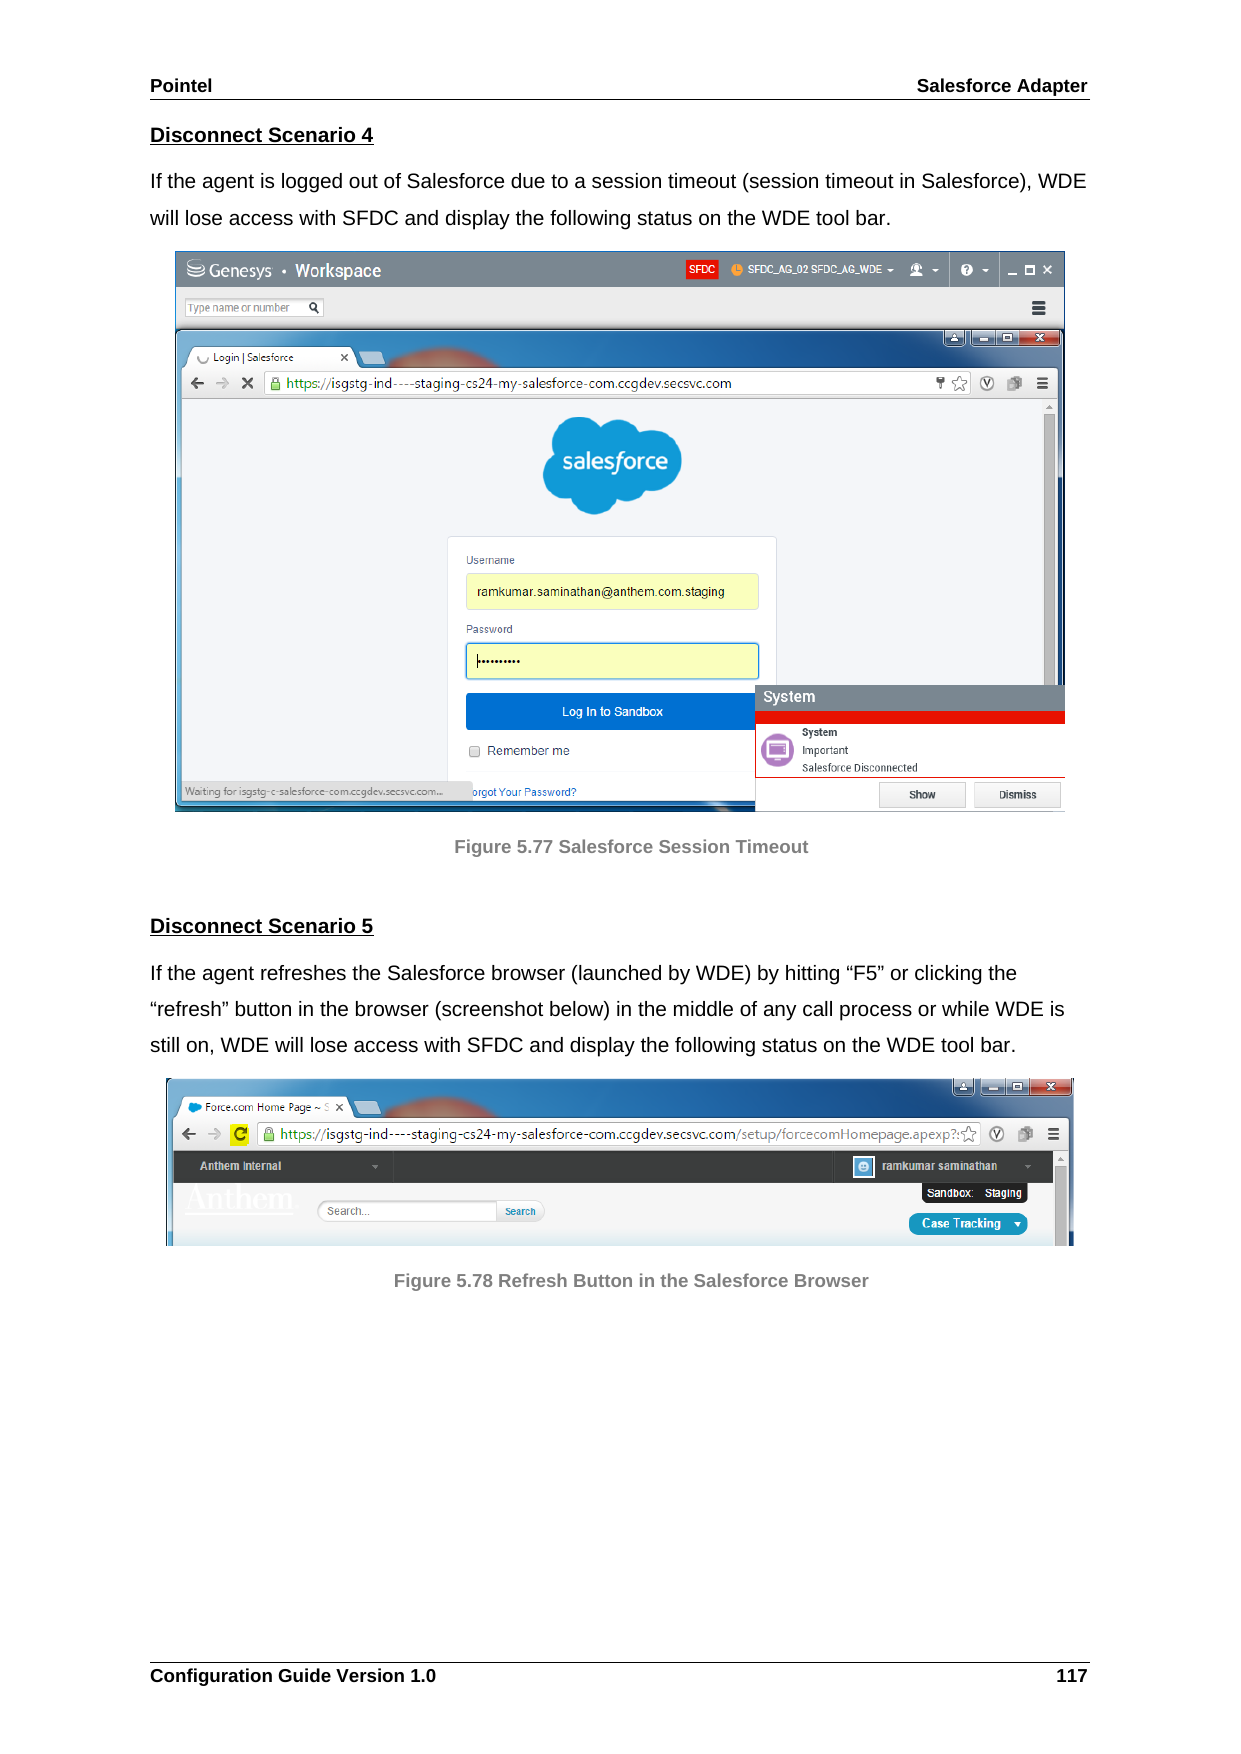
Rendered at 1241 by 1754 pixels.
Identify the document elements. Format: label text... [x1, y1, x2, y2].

text Disconnect Scenario 4 [150, 123, 1090, 147]
picture [175, 251, 1065, 812]
picture [166, 1078, 1074, 1246]
text If the agent is logged out of Salesforce due to a session timeout (session timeout in Salesforce), WDE will lose access with SFDC and display the following status on the WDE tool bar. [150, 169, 1090, 229]
text Disconnect Scenario 5 [150, 914, 1090, 938]
text If the agent refreshes the Salesforce browser (launched by WDE) by hitting “F5” or clicking the “refresh” button in the browser (screenshot below) in the middle of any call process or while WDE is still on, WDE will lose access with SFDC and display the following status on the WDE tool bar. [150, 961, 1090, 1057]
